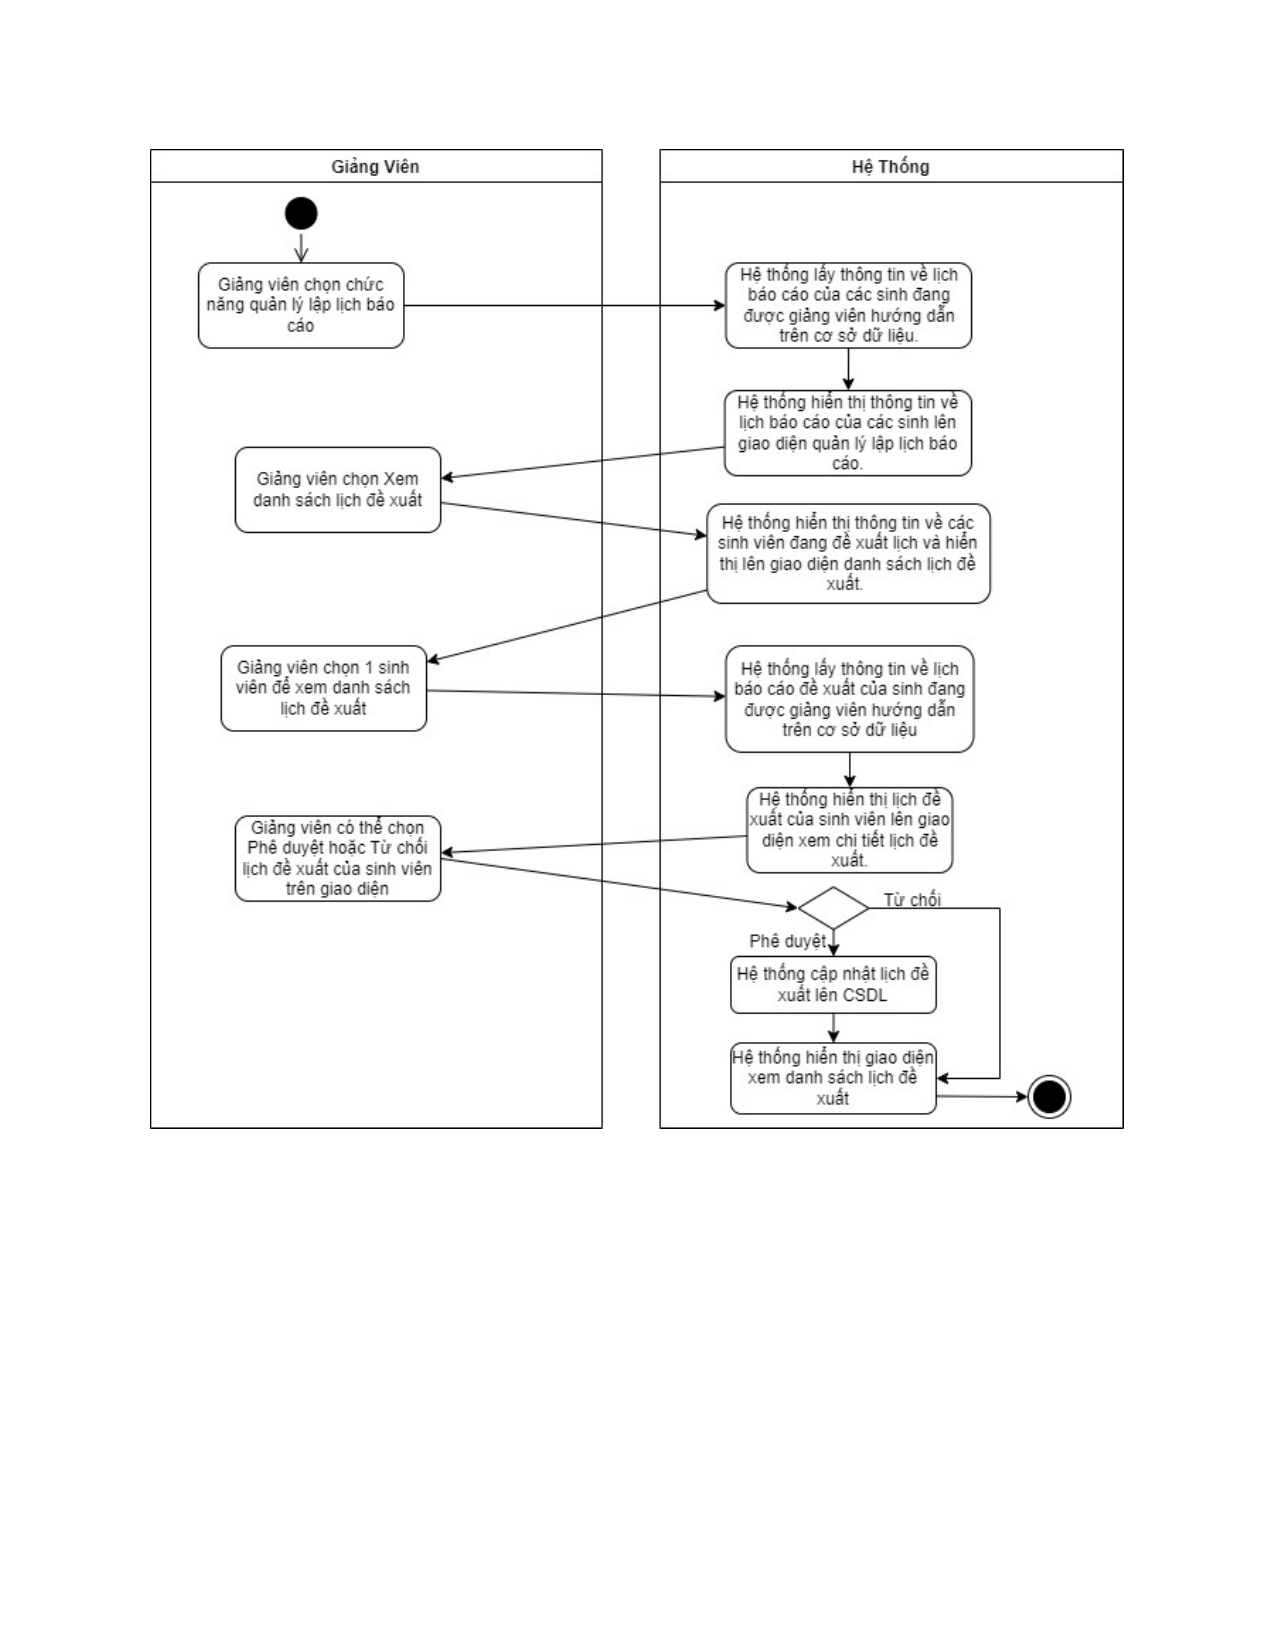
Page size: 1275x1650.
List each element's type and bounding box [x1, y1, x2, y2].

picture [150, 149, 1124, 1129]
